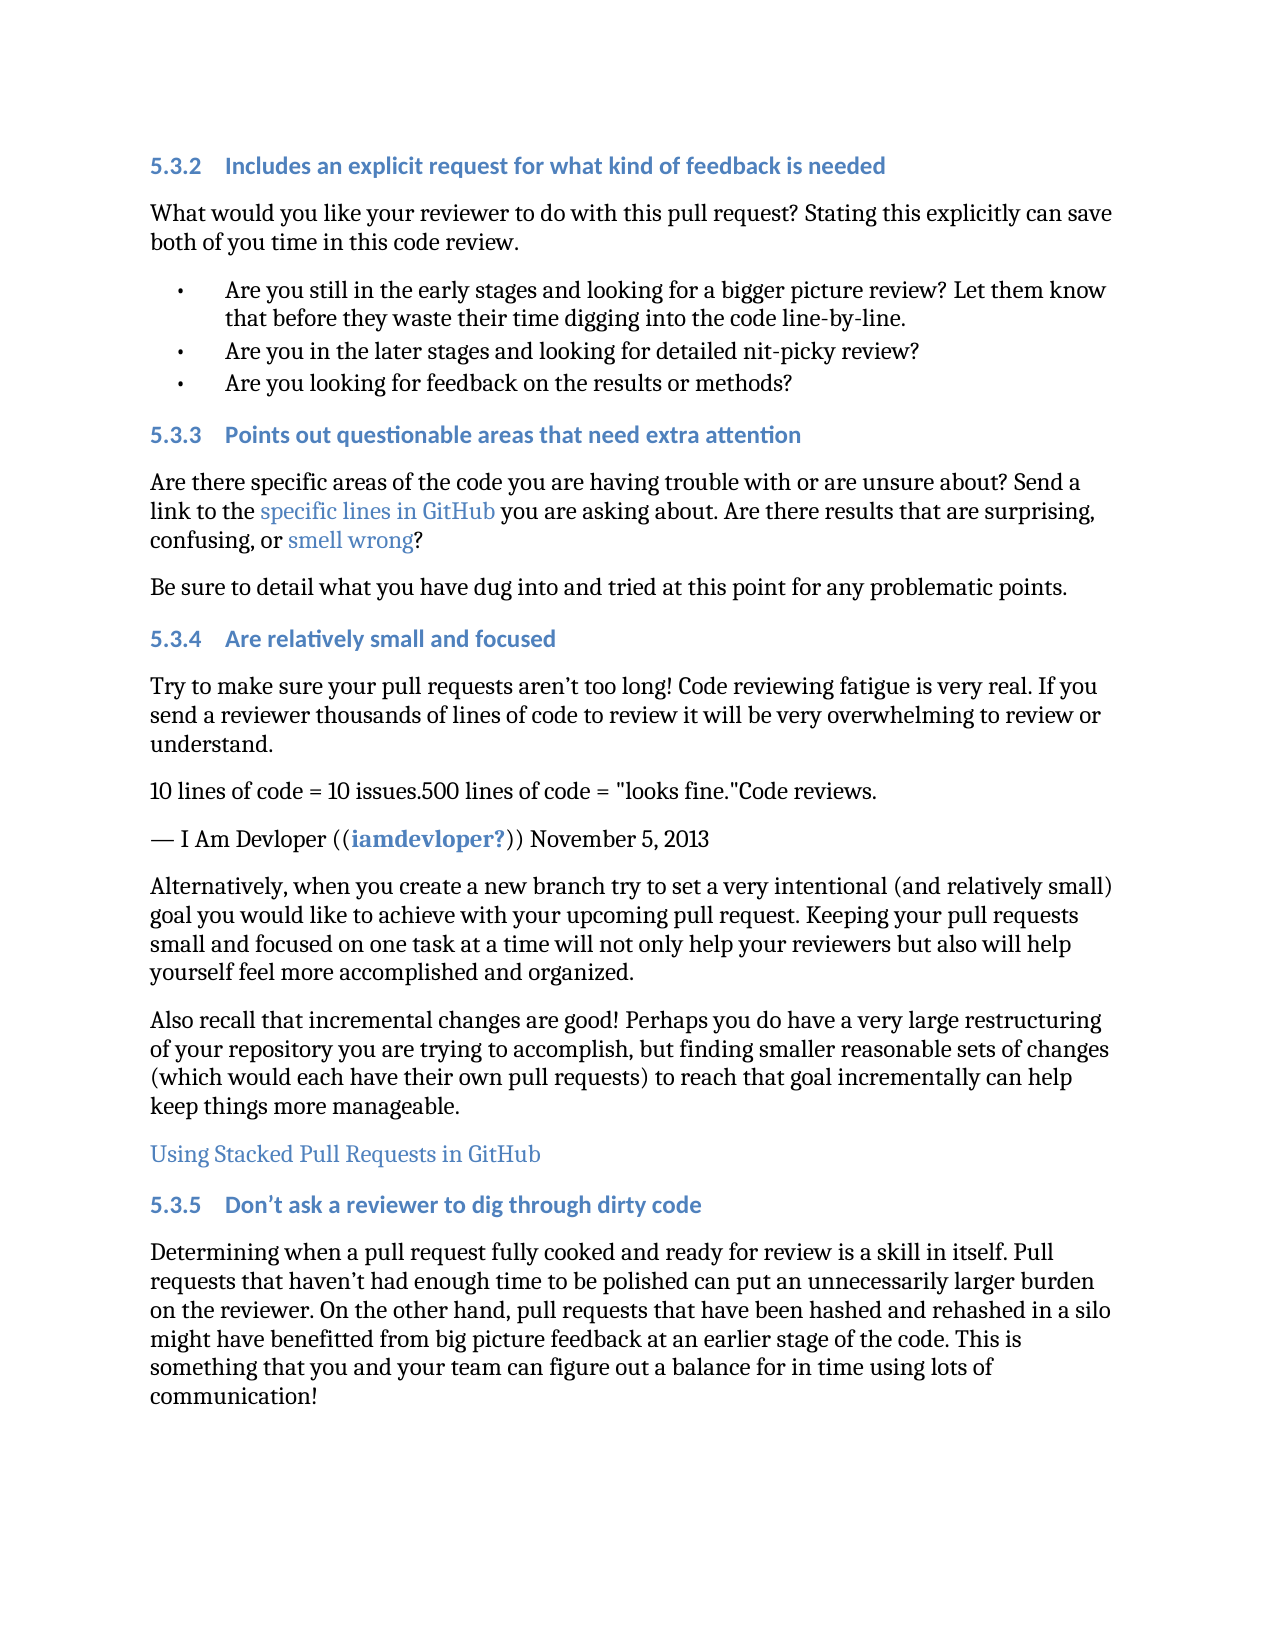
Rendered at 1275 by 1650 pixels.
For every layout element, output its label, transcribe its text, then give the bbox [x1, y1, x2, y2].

text Using Stacked Pull Requests in GitHub [150, 1139, 1125, 1168]
list Are you in the later stages and looking for detailed nit-picky review? [175, 337, 1125, 366]
subtitle 5.3.2 Includes an explicit request for what kind of feedback is needed [150, 150, 1125, 181]
text Be sure to detail what you have dug into and tried at this point for any problematic points. [150, 573, 1125, 602]
subtitle 5.3.5 Don’t ask a reviewer to dig through dirty code [150, 1189, 1125, 1219]
subtitle 5.3.4 Are relatively small and focused [150, 623, 1125, 653]
text Also recall that incremental changes are good! Perhaps you do have a very large restructuring of your repository you are trying to accomplish, but finding smaller reasonable sets of changes (which would each have their own pull requests) to reach that goal incrementally can help keep things more manageable. [150, 1006, 1125, 1121]
text Alternatively, when you create a new branch try to set a very intentional (and relatively small) goal you would like to achieve with your upcoming pull request. Keeping your pull requests small and focused on one task at a time will not only help your reviewers but also will help yourself feel more accomplished and organized. [150, 872, 1125, 987]
list Are you still in the early stages and looking for a bigger picture review? Let them know that before they waste their time digging into the code line-by-line. [175, 276, 1125, 333]
text Are there specific areas of the code you are having trouble with or are unsure about? Send a link to the specific lines in GitHub you are asking about. Are there results that are surprising, confusing, or smell wrong? [150, 468, 1125, 554]
text What would you like your reviewer to do with this pull request? Stating this explicitly can save both of you time in this code review. [150, 199, 1125, 257]
list Are you looking for feedback on the results or methods? [175, 369, 1125, 398]
text Try to make sure your pull requests aren’t too long! Code reviewing fatigue is very real. If you send a reviewer thousands of lines of code to review it will be very overwhelming to review or understand. [150, 672, 1125, 758]
text — I Am Devloper ((iamdevloper?)) November 5, 2013 [150, 824, 1125, 853]
subtitle 5.3.3 Points out questionable areas that need extra attention [150, 419, 1125, 449]
text Determining when a pull request fully cooked and ready for review is a skill in itself. Pull requests that haven’t had enough time to be polished can put an unnecessarily larger burden on the reviewer. On the other hand, pull requests that have been hashed and rehashed in a silo might have benefitted from big picture feedback at an earlier stage of the code. This is something that you and your team can figure out a balance for in time using lots of communication! [150, 1238, 1125, 1411]
text 10 lines of code = 10 issues.500 lines of code = "looks fine."Code reviews. [150, 777, 1125, 806]
